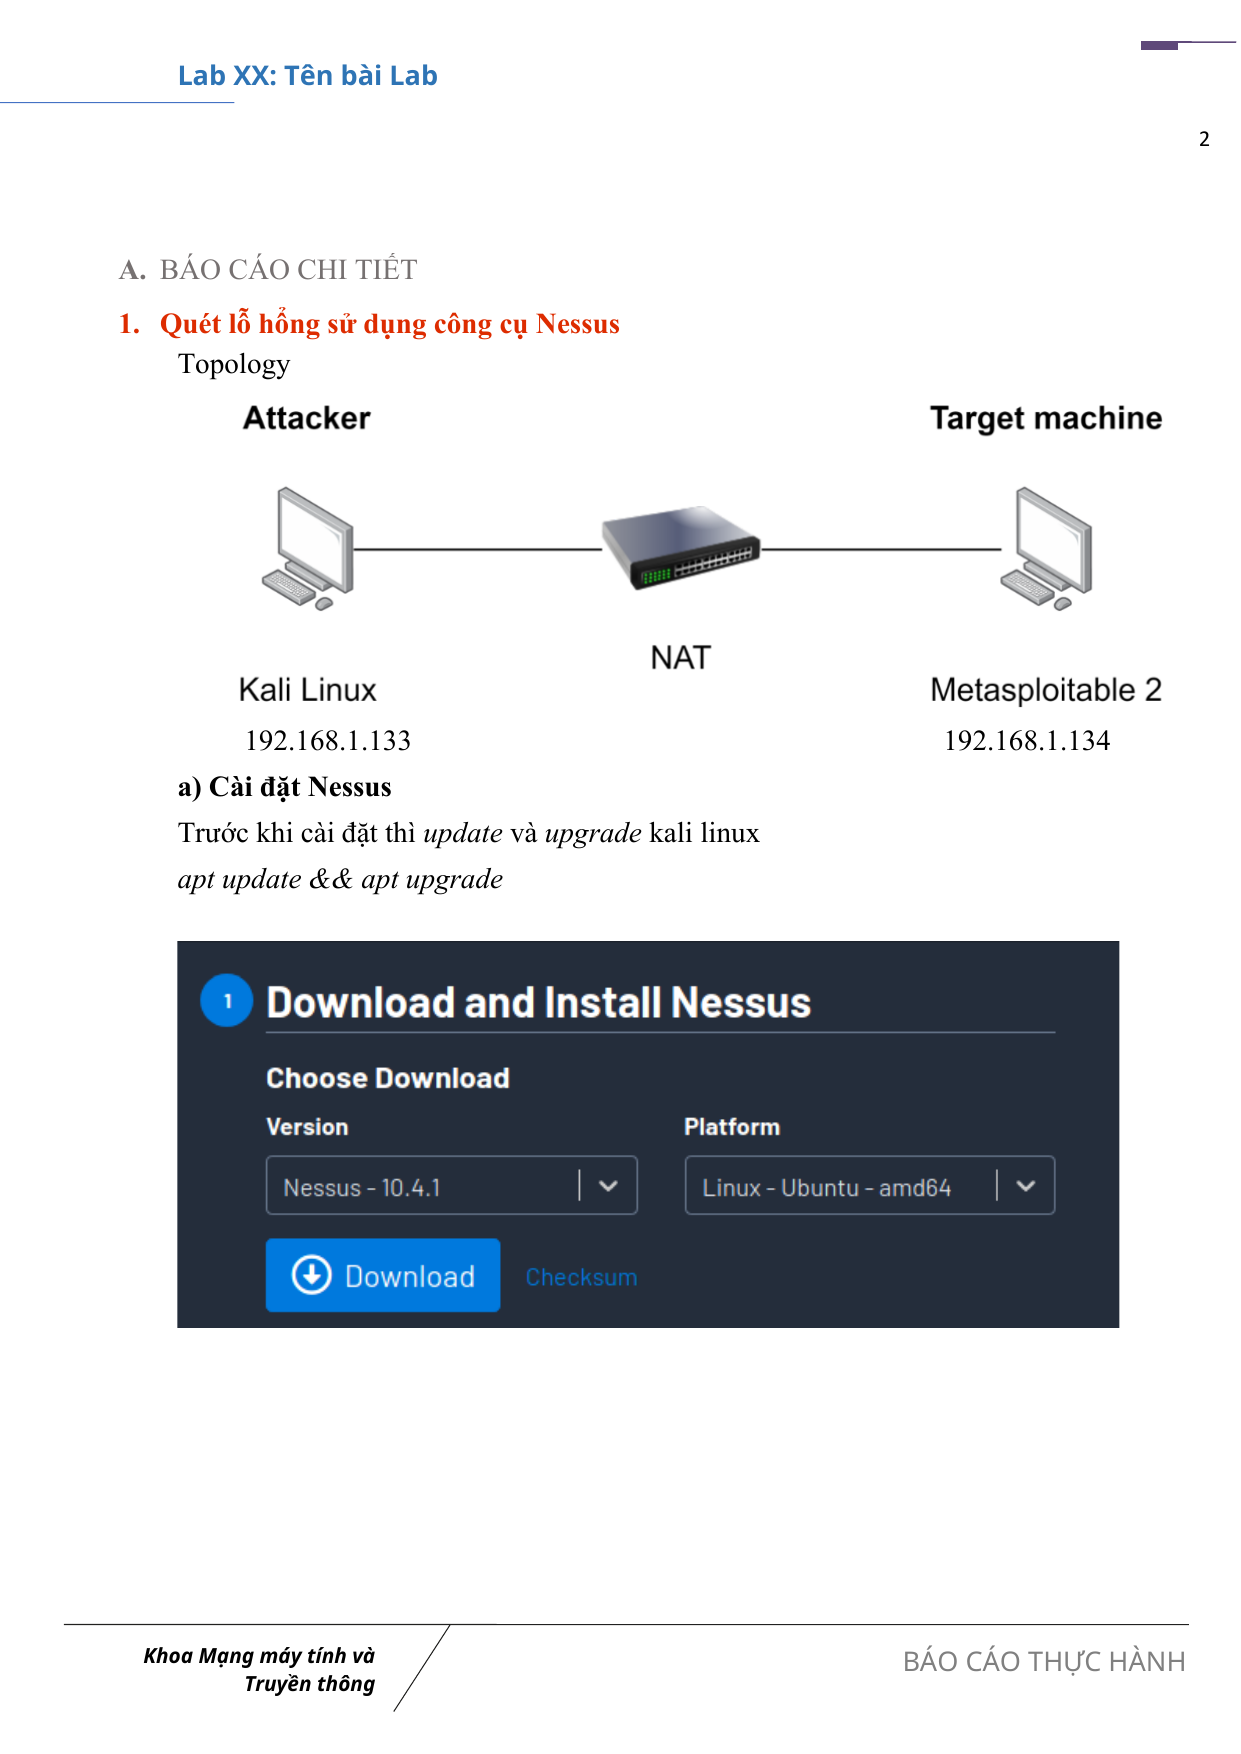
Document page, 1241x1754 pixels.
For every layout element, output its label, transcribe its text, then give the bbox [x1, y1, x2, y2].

text apt update && apt upgrade [118, 862, 1122, 929]
text 192.168.1.133 192.168.1.134 [118, 723, 1122, 757]
text a) Cài đặt Nessus [118, 769, 1122, 803]
subtitle BÁO CÁO CHI TIẾT [118, 252, 1122, 286]
text Topology [118, 346, 1122, 380]
picture [177, 392, 1182, 711]
picture [177, 941, 1120, 1328]
subtitle Quét lỗ hổng sử dụng công cụ Nessus [118, 307, 1122, 340]
text Trước khi cài đặt thì update và upgrade kali linux [118, 816, 1122, 849]
